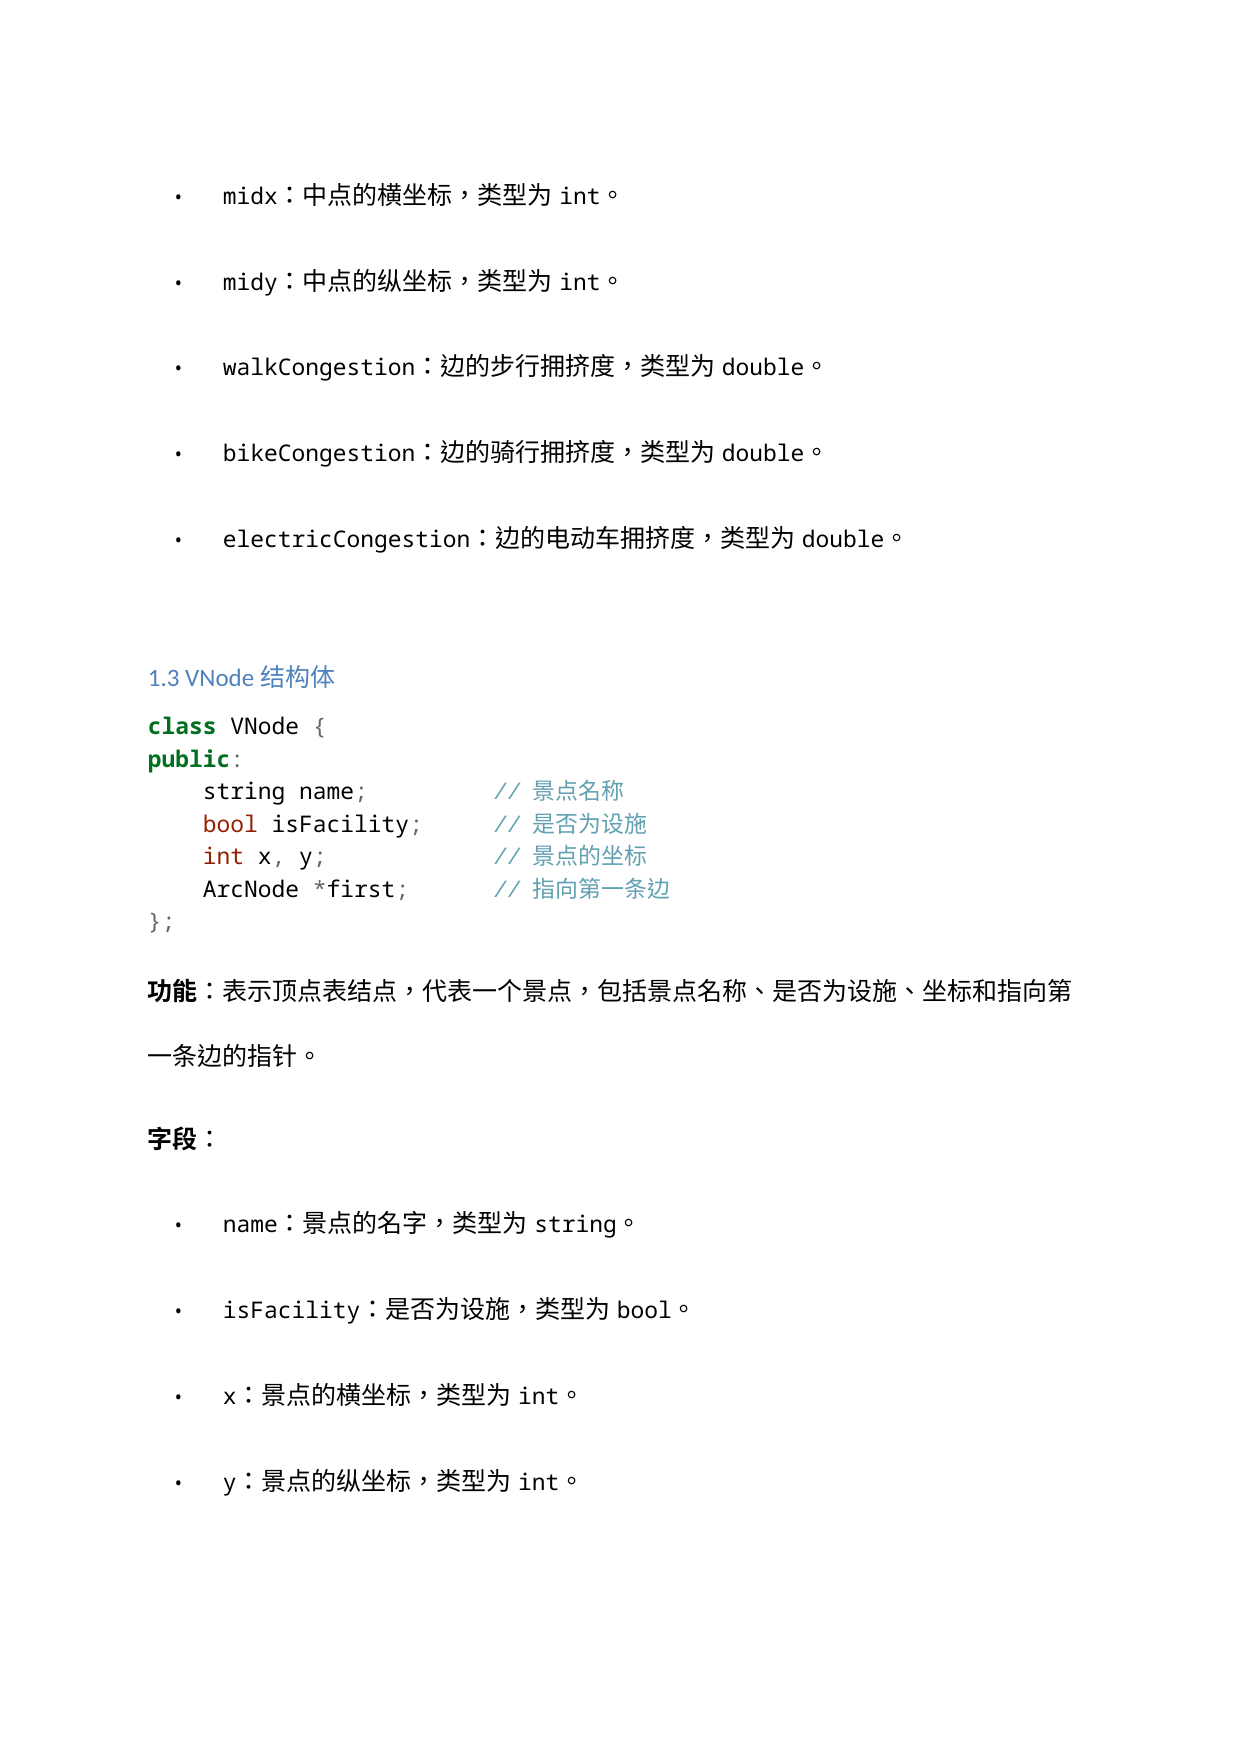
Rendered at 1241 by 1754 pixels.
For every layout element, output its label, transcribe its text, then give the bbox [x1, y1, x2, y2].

list bikeCongestion：边的骑行拥挤度，类型为 double。 [173, 419, 1092, 484]
list x：景点的横坐标，类型为 int。 [173, 1362, 1092, 1427]
list midy：中点的纵坐标，类型为 int。 [173, 248, 1092, 313]
list name：景点的名字，类型为 string。 [173, 1190, 1092, 1255]
list midx：中点的横坐标，类型为 int。 [173, 162, 1092, 227]
list isFacility：是否为设施，类型为 bool。 [173, 1276, 1092, 1341]
text class VNode { public: string name; // 景点名称 bool isFacility; // 是否为设施 int x, y; // 景点的坐标 ArcNode *first; // 指向第一条边 }; [148, 709, 1092, 937]
list y：景点的纵坐标，类型为 int。 [173, 1448, 1092, 1513]
list walkCongestion：边的步行拥挤度，类型为 double。 [173, 334, 1092, 399]
list electricCongestion：边的电动车拥挤度，类型为 double。 [173, 505, 1092, 570]
text 功能：表示顶点表结点，代表一个景点，包括景点名称、是否为设施、坐标和指向第一条边的指针。 [148, 958, 1092, 1088]
text 字段： [148, 1107, 1092, 1172]
text 1.3 VNode 结构体 [148, 644, 1092, 709]
